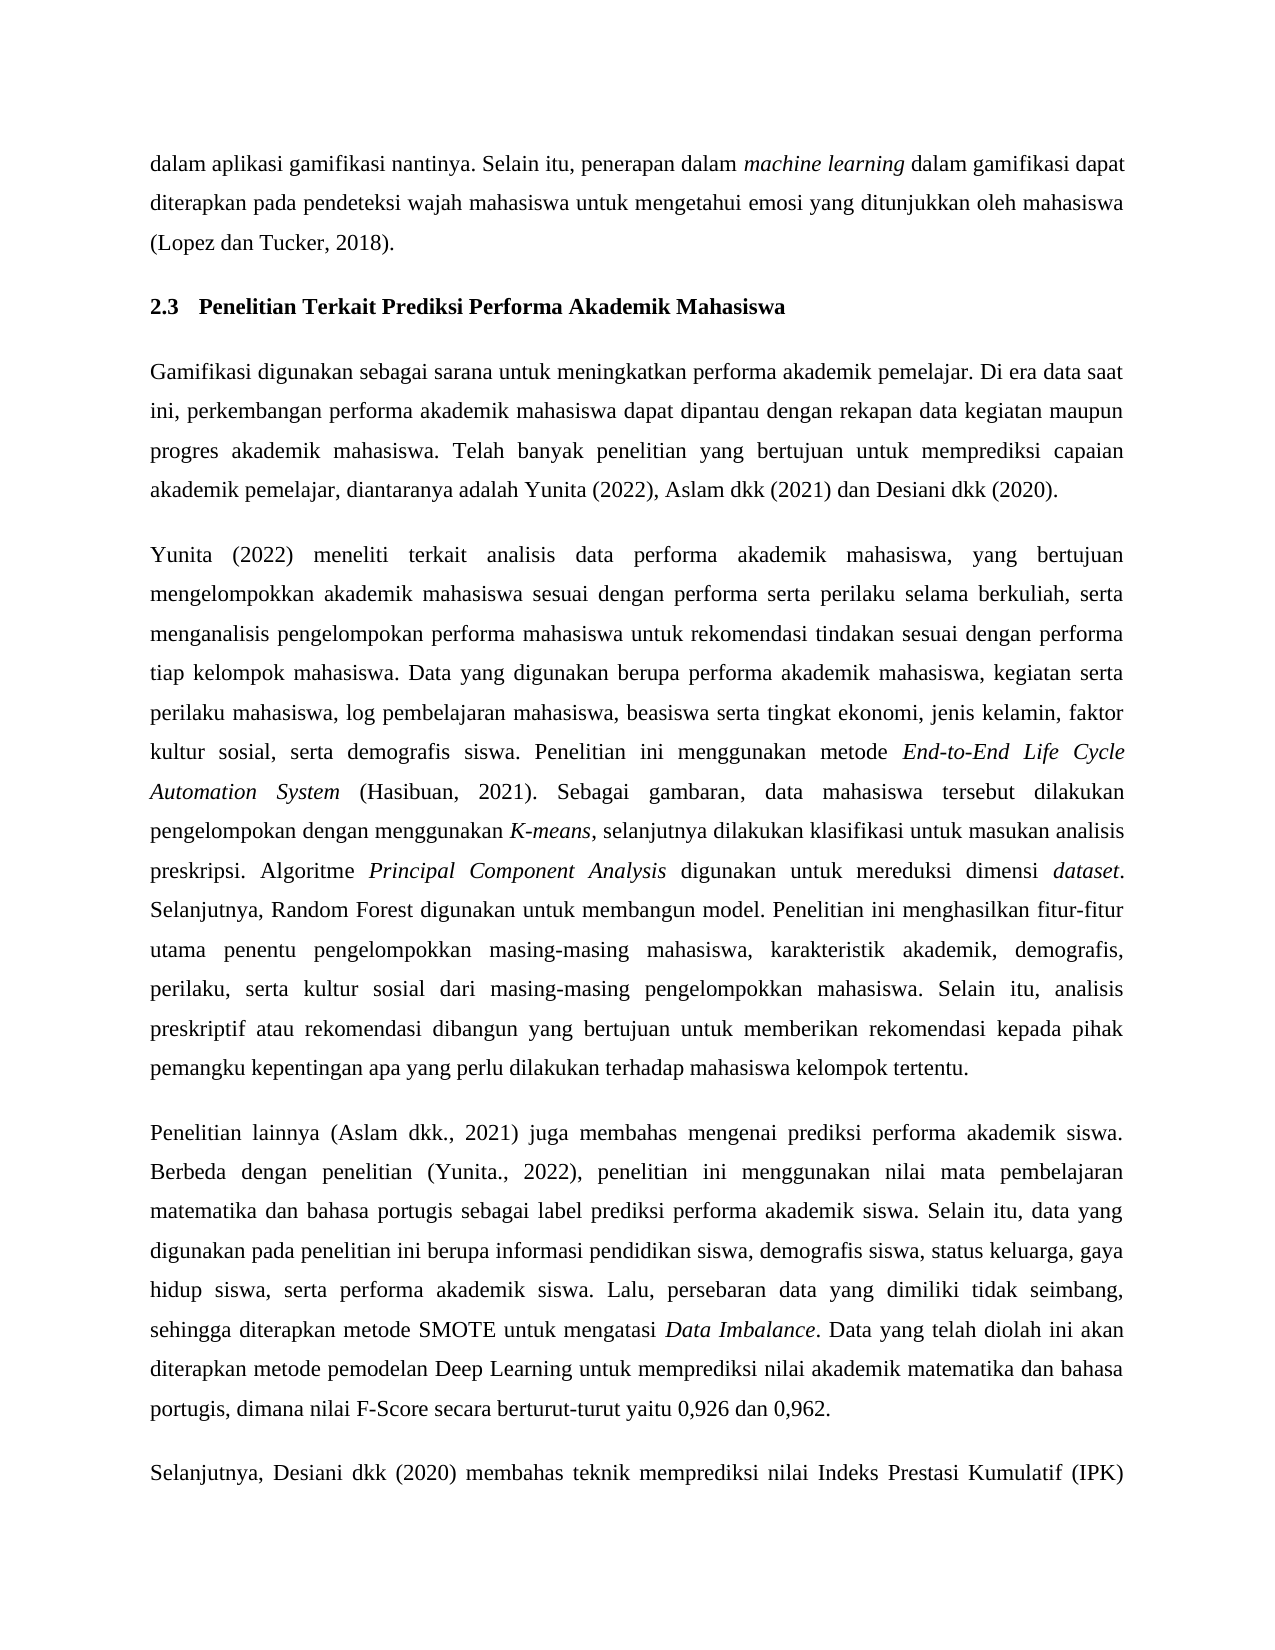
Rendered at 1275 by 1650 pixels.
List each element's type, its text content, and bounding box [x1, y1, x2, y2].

text Gamifikasi digunakan sebagai sarana untuk meningkatkan performa akademik pemelajar. Di era data saat ini, perkembangan performa akademik mahasiswa dapat dipantau dengan rekapan data kegiatan maupun progres akademik mahasiswa. Telah banyak penelitian yang bertujuan untuk memprediksi capaian akademik pemelajar, diantaranya adalah Yunita (2022), Aslam dkk (2021) dan Desiani dkk (2020). [150, 358, 1125, 503]
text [150, 150, 1125, 255]
text Penelitian lainnya (Aslam dkk., 2021) juga membahas mengenai prediksi performa akademik siswa. Berbeda dengan penelitian (Yunita., 2022), penelitian ini menggunakan nilai mata pembelajaran matematika dan bahasa portugis sebagai label prediksi performa akademik siswa. Selain itu, data yang digunakan pada penelitian ini berupa informasi pendidikan siswa, demografis siswa, status keluarga, gaya hidup siswa, serta performa akademik siswa. Lalu, persebaran data yang dimiliki tidak seimbang, sehingga diterapkan metode SMOTE untuk mengatasi Data Imbalance. Data yang telah diolah ini akan diterapkan metode pemodelan Deep Learning untuk memprediksi nilai akademik matematika dan bahasa portugis, dimana nilai F-Score secara berturut-turut yaitu 0,926 dan 0,962. [150, 1118, 1125, 1421]
subtitle Penelitian Terkait Prediksi Performa Akademik Mahasiswa [150, 293, 1125, 320]
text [150, 1459, 1125, 1486]
text Yunita (2022) meneliti terkait analisis data performa akademik mahasiswa, yang bertujuan mengelompokkan akademik mahasiswa sesuai dengan performa serta perilaku selama berkuliah, serta menganalisis pengelompokan performa mahasiswa untuk rekomendasi tindakan sesuai dengan performa tiap kelompok mahasiswa. Data yang digunakan berupa performa akademik mahasiswa, kegiatan serta perilaku mahasiswa, log pembelajaran mahasiswa, beasiswa serta tingkat ekonomi, jenis kelamin, faktor kultur sosial, serta demografis siswa. Penelitian ini menggunakan metode End-to-End Life Cycle Automation System (Hasibuan, 2021). Sebagai gambaran, data mahasiswa tersebut dilakukan pengelompokan dengan menggunakan K-means, selanjutnya dilakukan klasifikasi untuk masukan analisis preskripsi. Algoritme Principal Component Analysis digunakan untuk mereduksi dimensi dataset. Selanjutnya, Random Forest digunakan untuk membangun model. Penelitian ini menghasilkan fitur-fitur utama penentu pengelompokkan masing-masing mahasiswa, karakteristik akademik, demografis, perilaku, serta kultur sosial dari masing-masing pengelompokkan mahasiswa. Selain itu, analisis preskriptif atau rekomendasi dibangun yang bertujuan untuk memberikan rekomendasi kepada pihak pemangku kepentingan apa yang perlu dilakukan terhadap mahasiswa kelompok tertentu. [150, 541, 1125, 1080]
